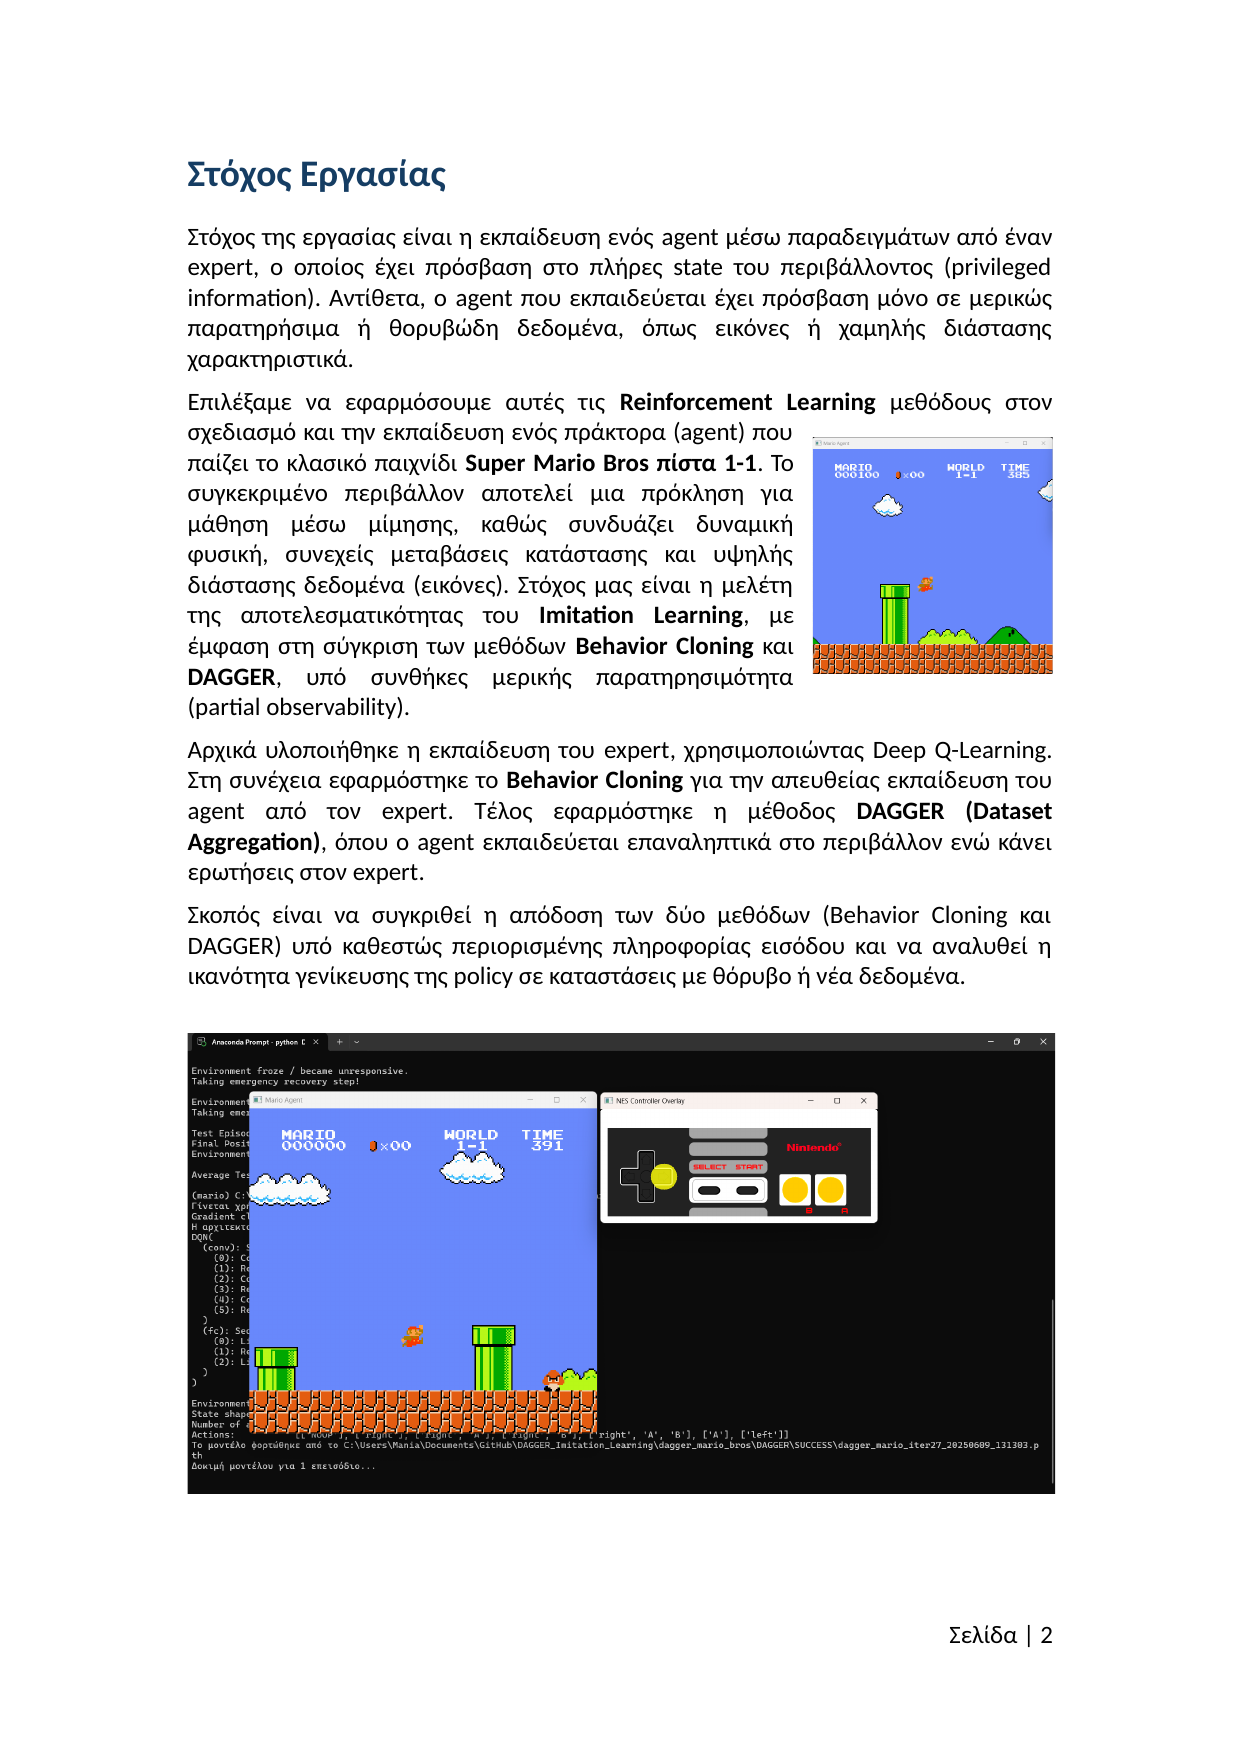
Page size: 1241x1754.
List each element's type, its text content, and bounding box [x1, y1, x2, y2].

text Σκοπός είναι να συγκριθεί η απόδοση των δύο μεθόδων (Behavior Cloning και DAGGER) υπό καθεστώς περιορισμένης πληροφορίας εισόδου και να αναλυθεί η ικανότητα γενίκευσης της policy σε καταστάσεις με θόρυβο ή νέα δεδομένα. [187, 899, 1053, 991]
text Αρχικά υλοποιήθηκε η εκπαίδευση του expert, χρησιμοποιώντας Deep Q-Learning. Στη συνέχεια εφαρμόστηκε το Behavior Cloning για την απευθείας εκπαίδευση του agent από τον expert. Τέλος εφαρμόστηκε η μέθοδος DAGGER (Dataset Aggregation), όπου ο agent εκπαιδεύεται επαναληπτικά στο περιβάλλον ενώ κάνει ερωτήσεις στον expert. [187, 734, 1053, 887]
text Επιλέξαμε να εφαρμόσουμε αυτές τις Reinforcement Learning μεθόδους στον σχεδιασμό και την εκπαίδευση ενός πράκτορα (agent) που παίζει το κλασικό παιχνίδι Super Mario Bros πίστα 1-1. Το συγκεκριμένο περιβάλλον αποτελεί μια πρόκληση για μάθηση μέσω μίμησης, καθώς συνδυάζει δυναμική φυσική, συνεχείς μεταβάσεις κατάστασης και υψηλής διάστασης δεδομένα (εικόνες). Στόχος μας είναι η μελέτη της αποτελεσματικότητας του Imitation Learning, με έμφαση στη σύγκριση των μεθόδων Behavior Cloning και DAGGER, υπό συνθήκες μερικής παρατηρησιμότητα (partial observability). [187, 386, 1053, 722]
picture [812, 437, 1053, 674]
picture [187, 1033, 1055, 1494]
subtitle Στόχος Εργασίας [187, 150, 1053, 196]
text Στόχος της εργασίας είναι η εκπαίδευση ενός agent μέσω παραδειγμάτων από έναν expert, ο οποίος έχει πρόσβαση στο πλήρες state του περιβάλλοντος (privileged information). Αντίθετα, ο agent που εκπαιδεύεται έχει πρόσβαση μόνο σε μερικώς παρατηρήσιμα ή θορυβώδη δεδομένα, όπως εικόνες ή χαμηλής διάστασης χαρακτηριστικά. [187, 221, 1053, 373]
